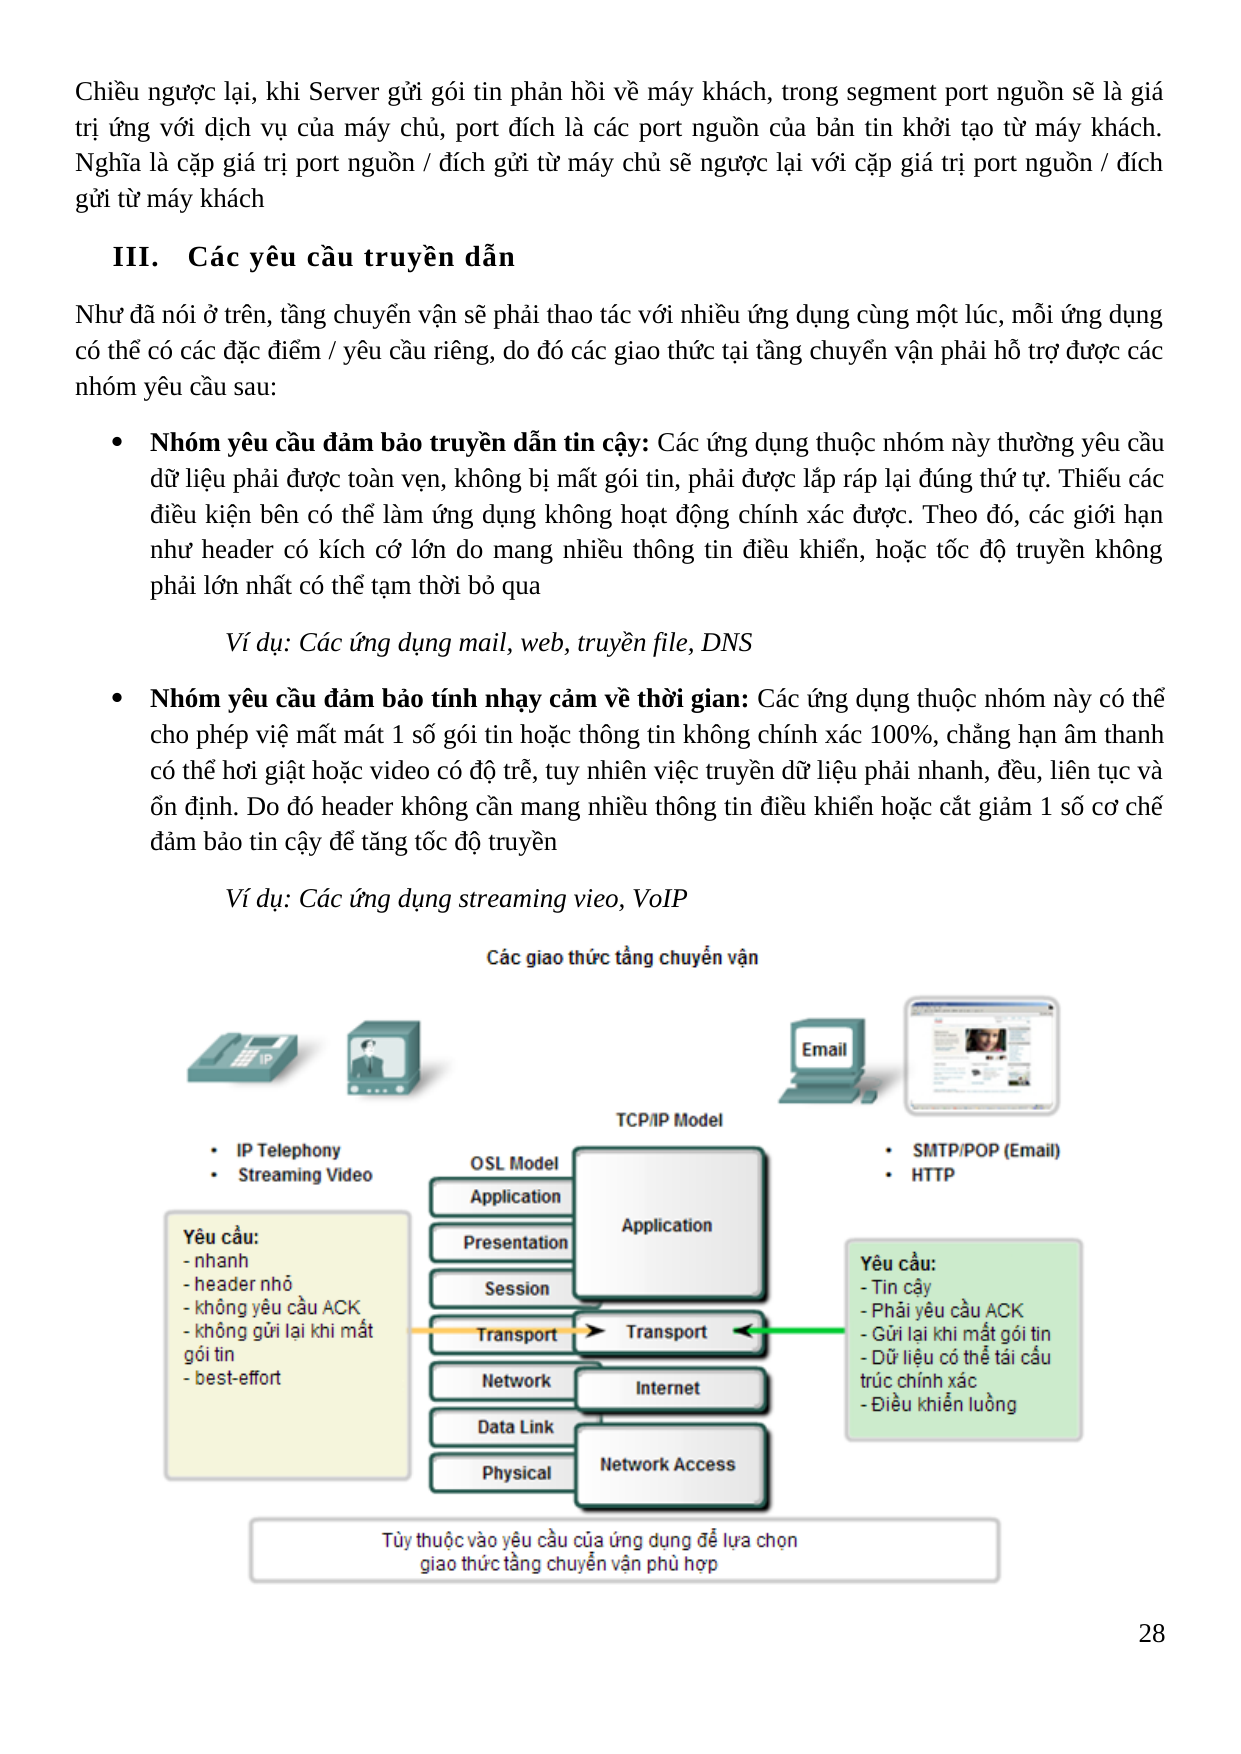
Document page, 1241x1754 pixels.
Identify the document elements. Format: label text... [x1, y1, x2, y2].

list Nhóm yêu cầu đảm bảo tính nhạy cảm về thời gian: Các ứng dụng thuộc nhóm này có thể cho phép việ mất mát 1 số gói tin hoặc thông tin không chính xác 100%, chẳng hạn âm thanh có thể hơi giật hoặc video có độ trễ, tuy nhiên việc truyền dữ liệu phải nhanh, đều, liên tục và ổn định. Do đó header không cần mang nhiều thông tin điều khiển hoặc cắt giảm 1 số cơ chế đảm bảo tin cậy để tăng tốc độ truyền [112, 682, 1165, 856]
list Nhóm yêu cầu đảm bảo truyền dẫn tin cậy: Các ứng dụng thuộc nhóm này thường yêu cầu dữ liệu phải được toàn vẹn, không bị mất gói tin, phải được lắp ráp lại đúng thứ tự. Thiếu các điều kiện bên có thể làm ứng dụng không hoạt động chính xác được. Theo đó, các giới hạn như header có kích cớ lớn do mang nhiều thông tin điều khiển, hoặc tốc độ truyền không phải lớn nhất có thể tạm thời bỏ qua [112, 426, 1165, 600]
text Ví dụ: Các ứng dụng mail, web, truyền file, DNS [150, 626, 1165, 657]
text Chiều ngược lại, khi Server gửi gói tin phản hồi về máy khách, trong segment port nguồn sẽ là giá trị ứng với dịch vụ của máy chủ, port đích là các port nguồn của bản tin khởi tạo từ máy khách. Nghĩa là cặp giá trị port nguồn / đích gửi từ máy chủ sẽ ngược lại với cặp giá trị port nguồn / đích gửi từ máy khách [75, 75, 1165, 213]
text Ví dụ: Các ứng dụng streaming vieo, VoIP [75, 882, 1165, 913]
text Như đã nói ở trên, tầng chuyển vận sẽ phải thao tác với nhiều ứng dụng cùng một lúc, mỗi ứng dụng có thể có các đặc điểm / yêu cầu riêng, do đó các giao thức tại tầng chuyển vận phải hỗ trợ được các nhóm yêu cầu sau: [75, 298, 1165, 401]
subtitle Các yêu cầu truyền dẫn [112, 239, 1165, 272]
picture [132, 938, 1108, 1602]
